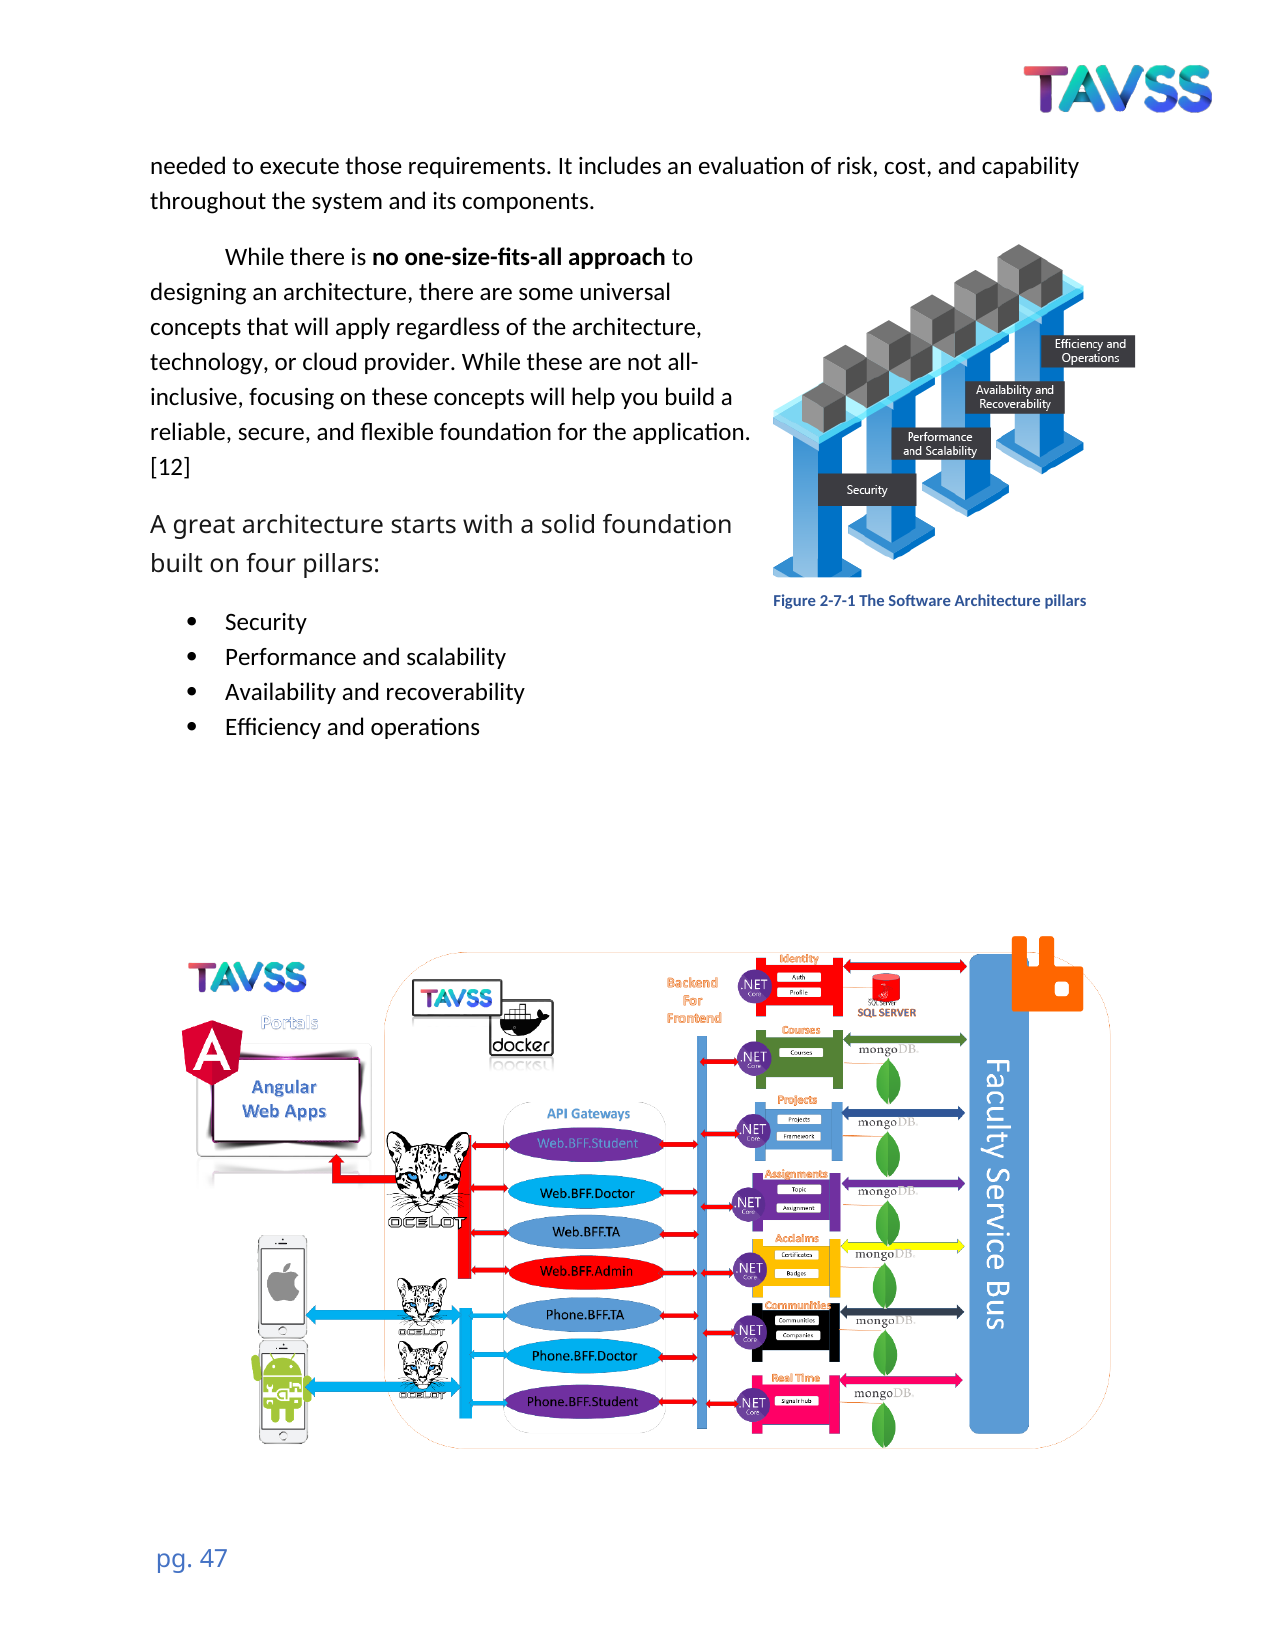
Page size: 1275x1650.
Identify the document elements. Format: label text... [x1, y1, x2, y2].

list Availability and recoverability [187, 676, 1125, 706]
list Performance and scalability [187, 641, 1125, 671]
list Efficiency and operations [187, 711, 1125, 741]
text A great architecture starts with a solid foundation built on four pillars: [150, 507, 773, 580]
text While there is no one-size-fits-all approach to designing an architecture, there are some universal concepts that will apply regardless of the architecture, technology, or cloud provider. While these are not all-inclusive, focusing on these concepts will help you build a reliable, secure, and flexible foundation for the application.[12] [150, 241, 1125, 481]
picture [1002, 41, 1236, 135]
picture [150, 934, 1125, 1466]
picture [773, 244, 1136, 577]
list Security [187, 606, 1125, 636]
